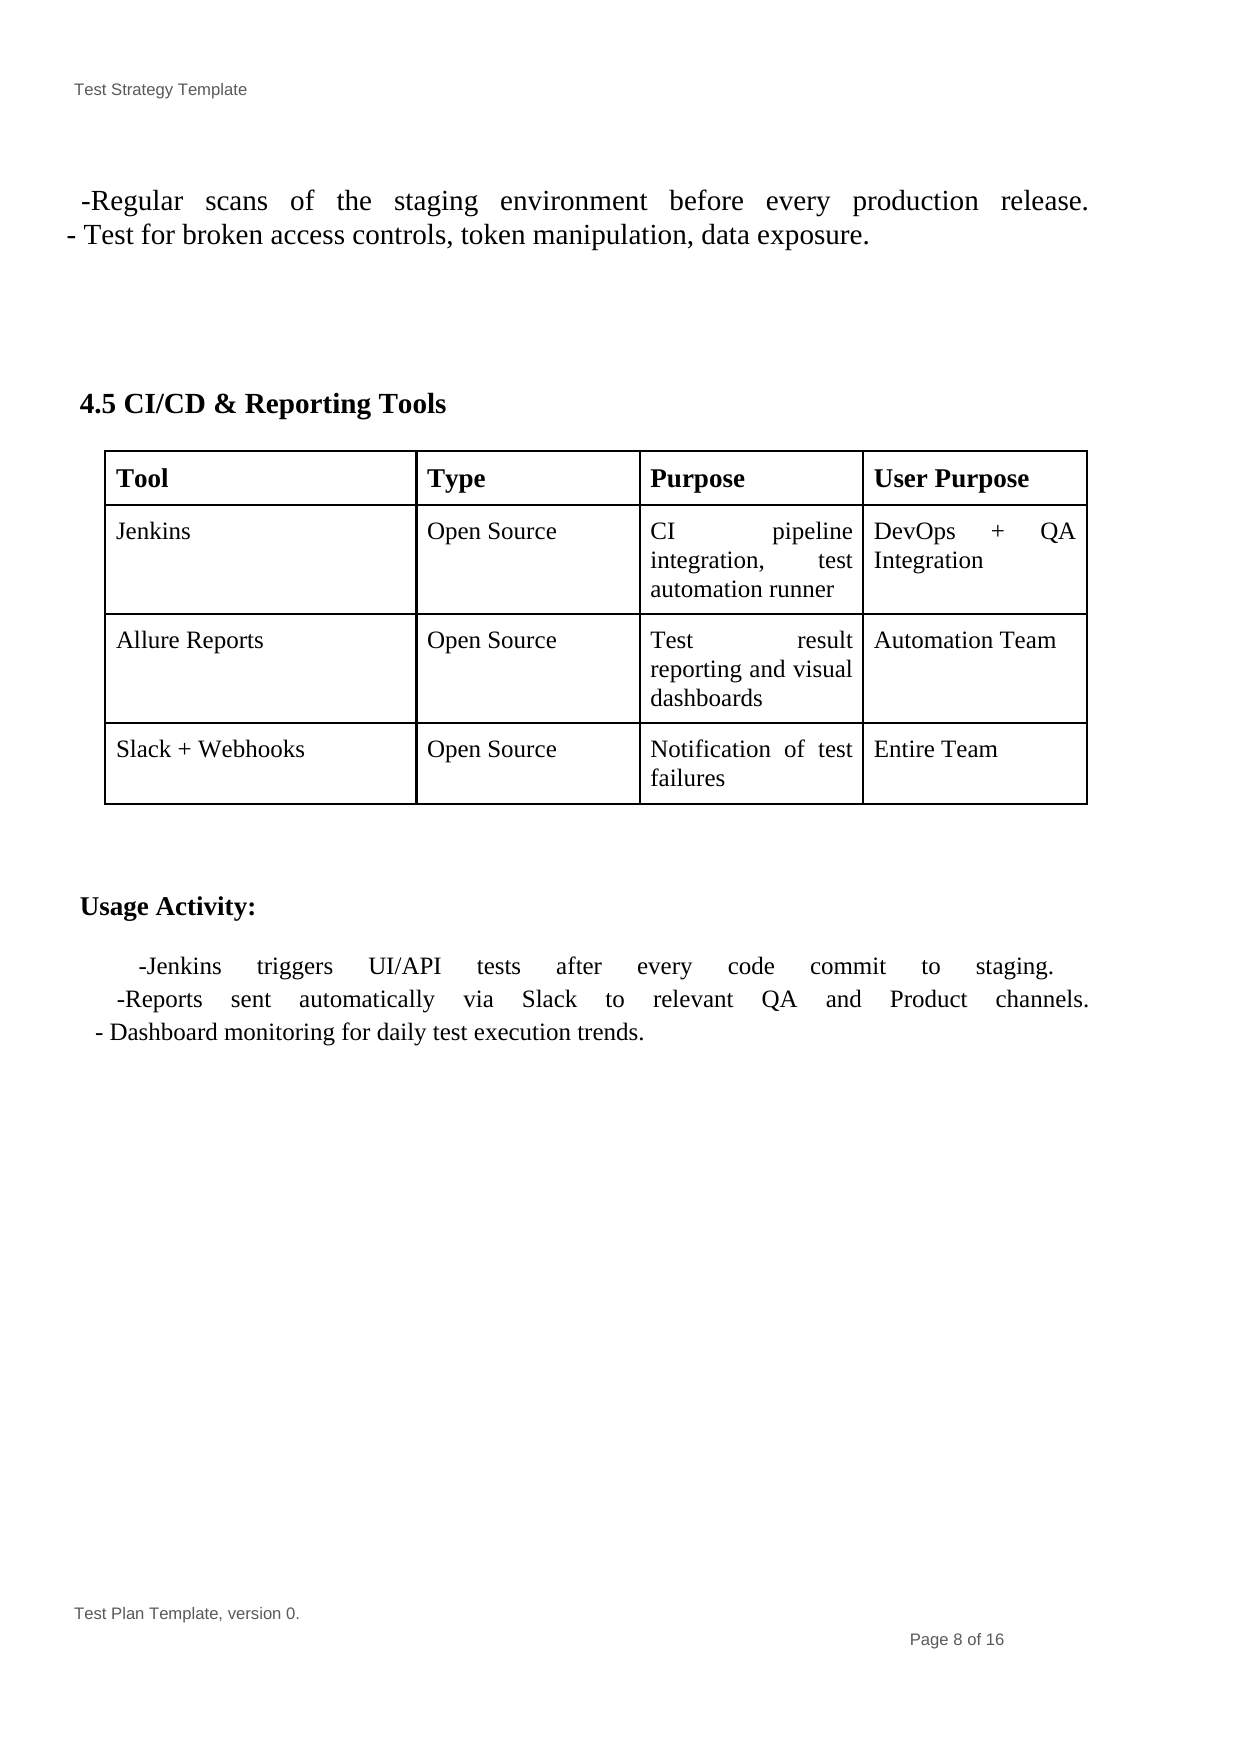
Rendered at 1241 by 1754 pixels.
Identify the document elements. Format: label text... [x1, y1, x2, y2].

table_cell Allure Reports [106, 615, 415, 722]
table_cell CI pipeline integration, test automation runner [641, 506, 862, 613]
table_cell Open Source [418, 506, 639, 613]
table_header Purpose [641, 452, 862, 504]
table_cell Slack + Webhooks [106, 724, 415, 802]
text -Jenkins triggers UI/API tests after every code commit to staging. -Reports sent automatically via Slack to relevant QA and Product channels. - Dashboard monitoring for daily test execution trends. [88, 951, 1090, 1046]
table_cell Entire Team [864, 724, 1086, 802]
table_cell Open Source [418, 615, 639, 722]
table_header Tool [106, 452, 415, 504]
text 4.5 CI/CD & Reporting Tools [79, 386, 1090, 419]
table_header Type [418, 452, 639, 504]
table_header User Purpose [864, 452, 1086, 504]
text -Regular scans of the staging environment before every production release. - Test for broken access controls, token manipulation, data exposure. [59, 150, 1090, 251]
table_cell Automation Team [864, 615, 1086, 722]
table_cell Test result reporting and visual dashboards [641, 615, 862, 722]
text Usage Activity: [79, 890, 1090, 921]
table_cell Open Source [418, 724, 639, 802]
table_cell Notification of test failures [641, 724, 862, 802]
table_cell DevOps + QA Integration [864, 506, 1086, 613]
table_cell Jenkins [106, 506, 415, 613]
